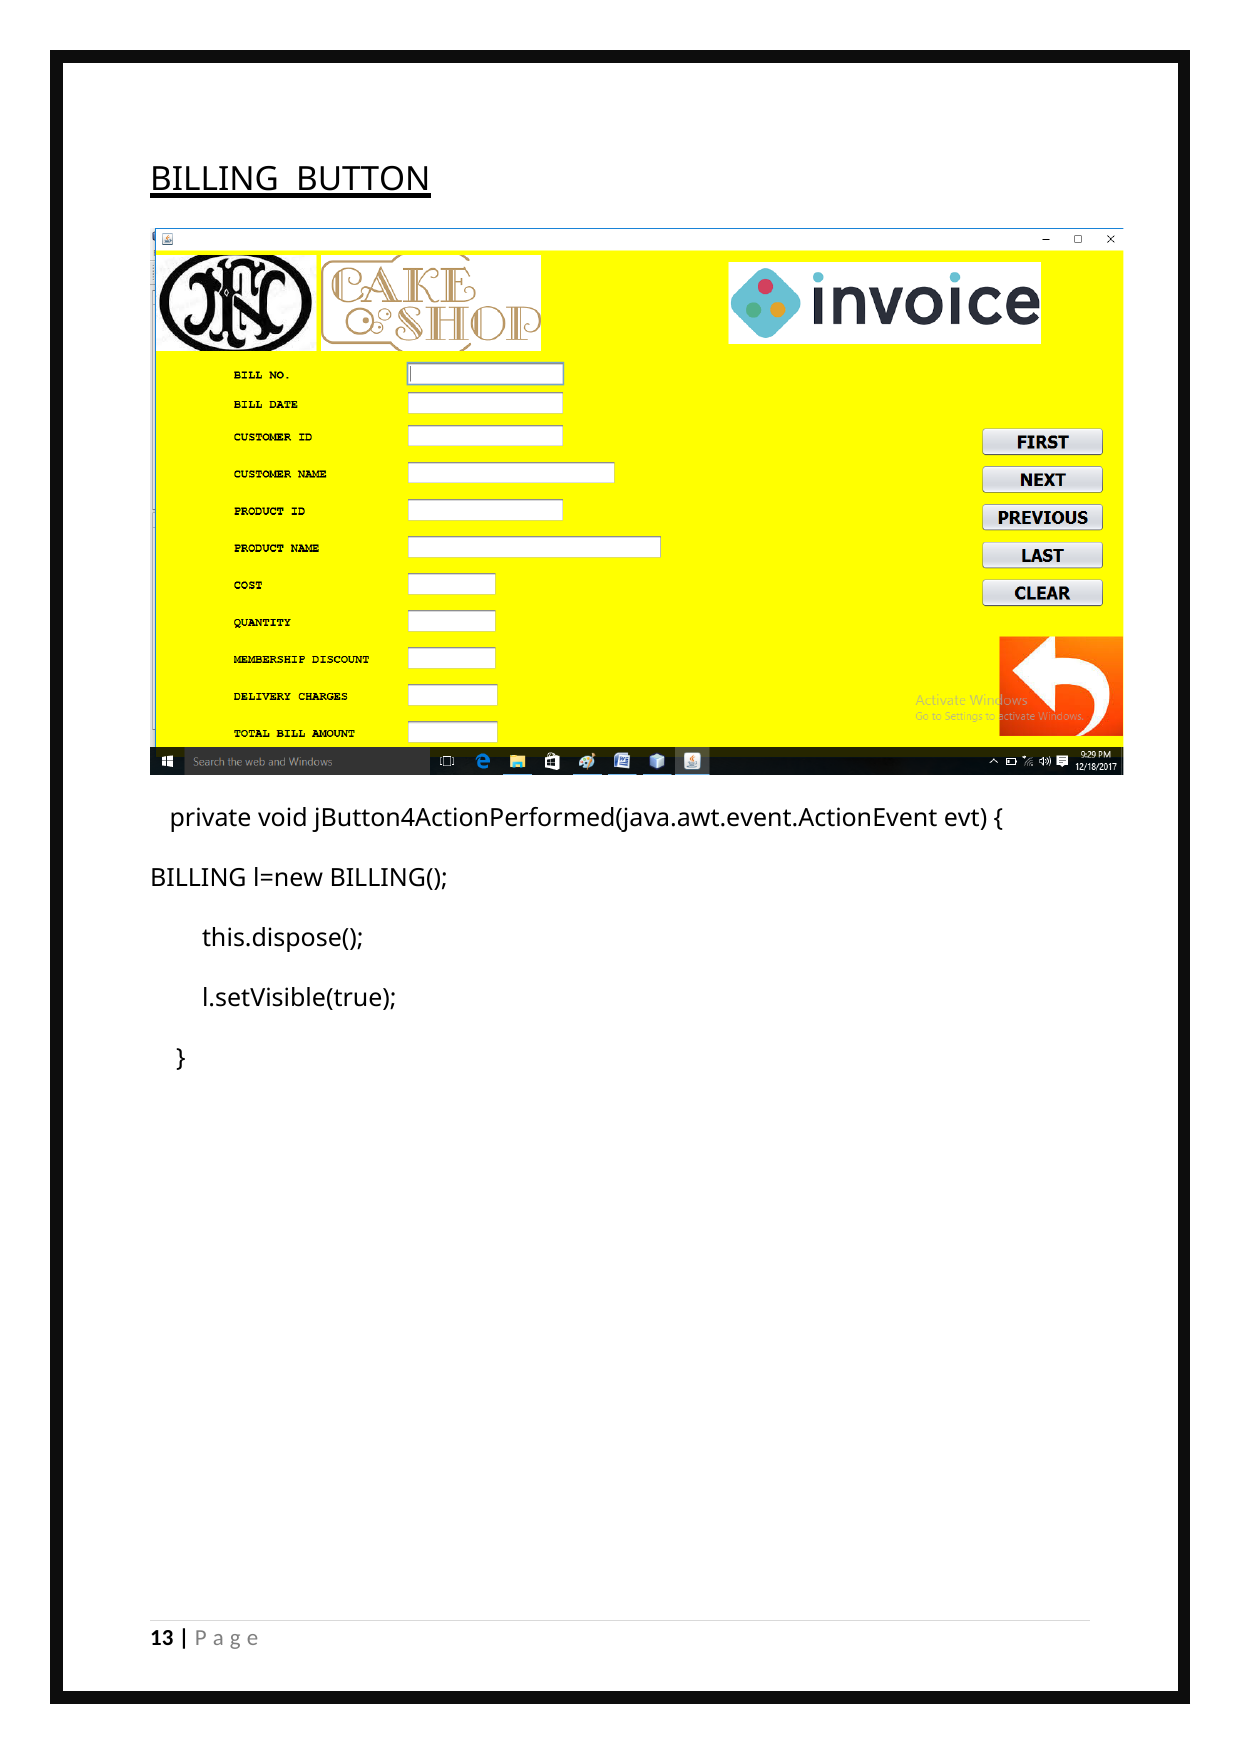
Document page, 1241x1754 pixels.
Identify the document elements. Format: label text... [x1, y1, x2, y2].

text BILLING l=new BILLING(); [150, 860, 1090, 894]
text l.setVisible(true); [150, 980, 1090, 1014]
text BILLING BUTTON [150, 155, 1090, 201]
text private void jButton4ActionPerformed(java.awt.event.ActionEvent evt) { [150, 800, 1090, 834]
text } [150, 1040, 1090, 1074]
text this.dispose(); [150, 920, 1090, 954]
picture [150, 228, 1124, 775]
